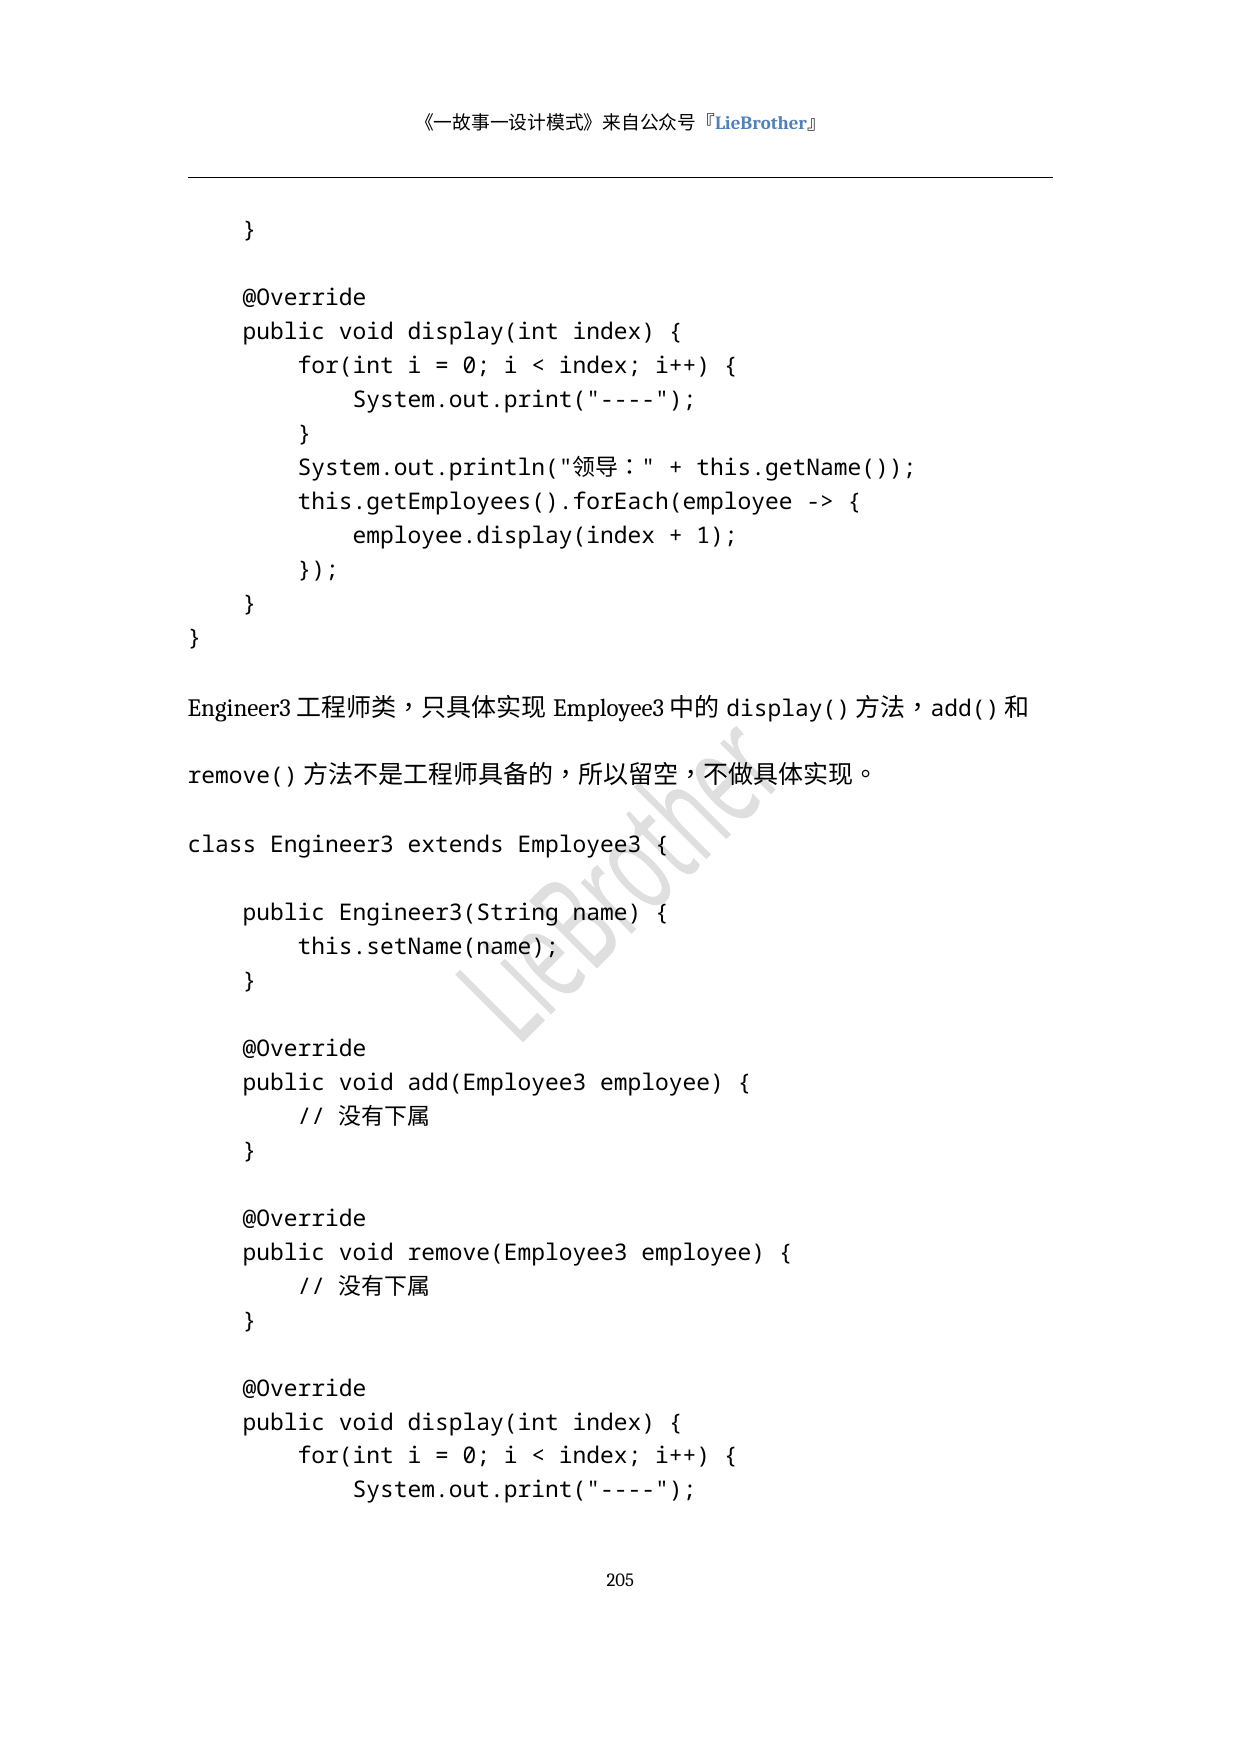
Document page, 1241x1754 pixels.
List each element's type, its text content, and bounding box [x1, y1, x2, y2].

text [187, 827, 1053, 1506]
text Engineer3 工程师类，只具体实现 Employee3 中的 display() 方法，add() 和 remove() 方法不是工程师具备的，所以留空，不做具体实现。 [187, 672, 1053, 808]
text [187, 212, 1053, 653]
